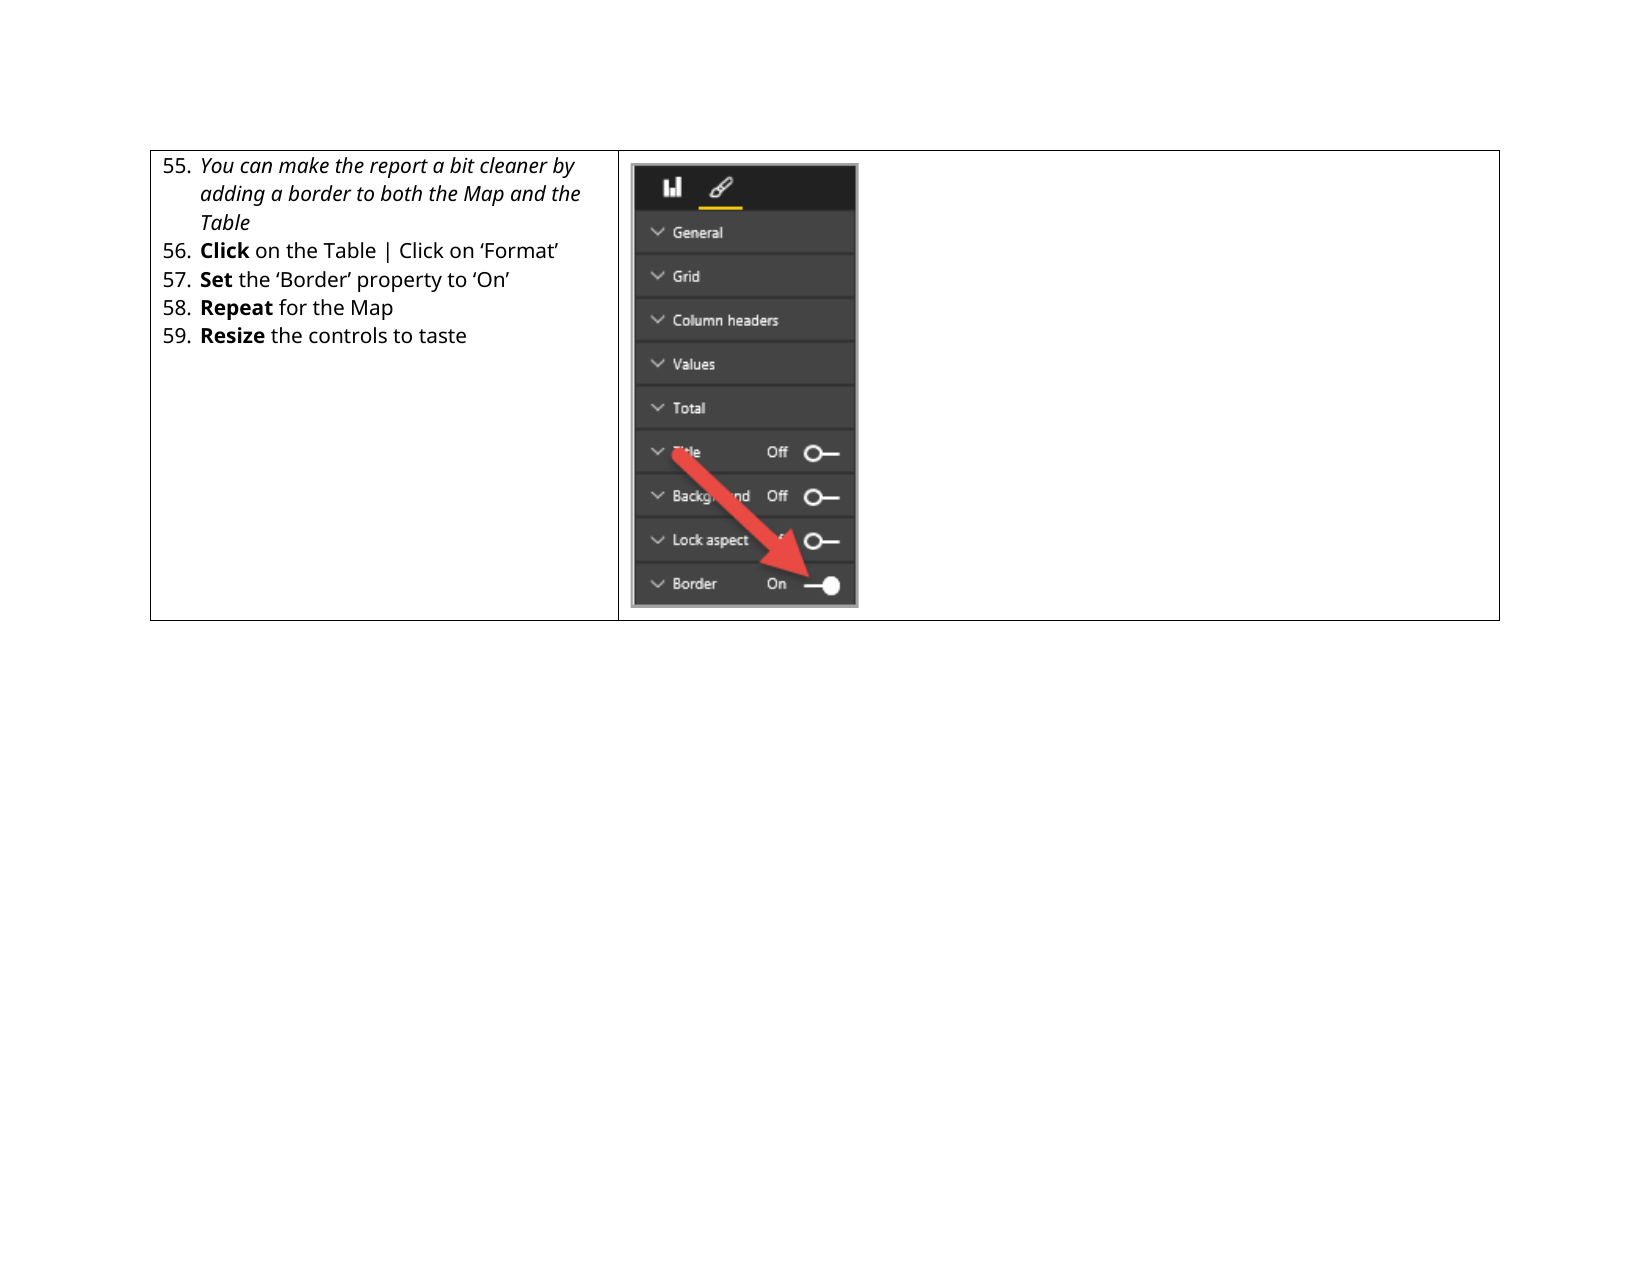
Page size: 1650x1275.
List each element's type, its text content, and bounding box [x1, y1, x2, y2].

table_cell [619, 151, 1499, 620]
picture [630, 163, 859, 608]
table_cell You can make the report a bit cleaner by adding a border to both the Map and the Table Click on the Table | Click on ‘Format’ Set the ‘Border’ property to ‘On’ Repeat for the Map Resize the controls to taste [151, 151, 618, 620]
